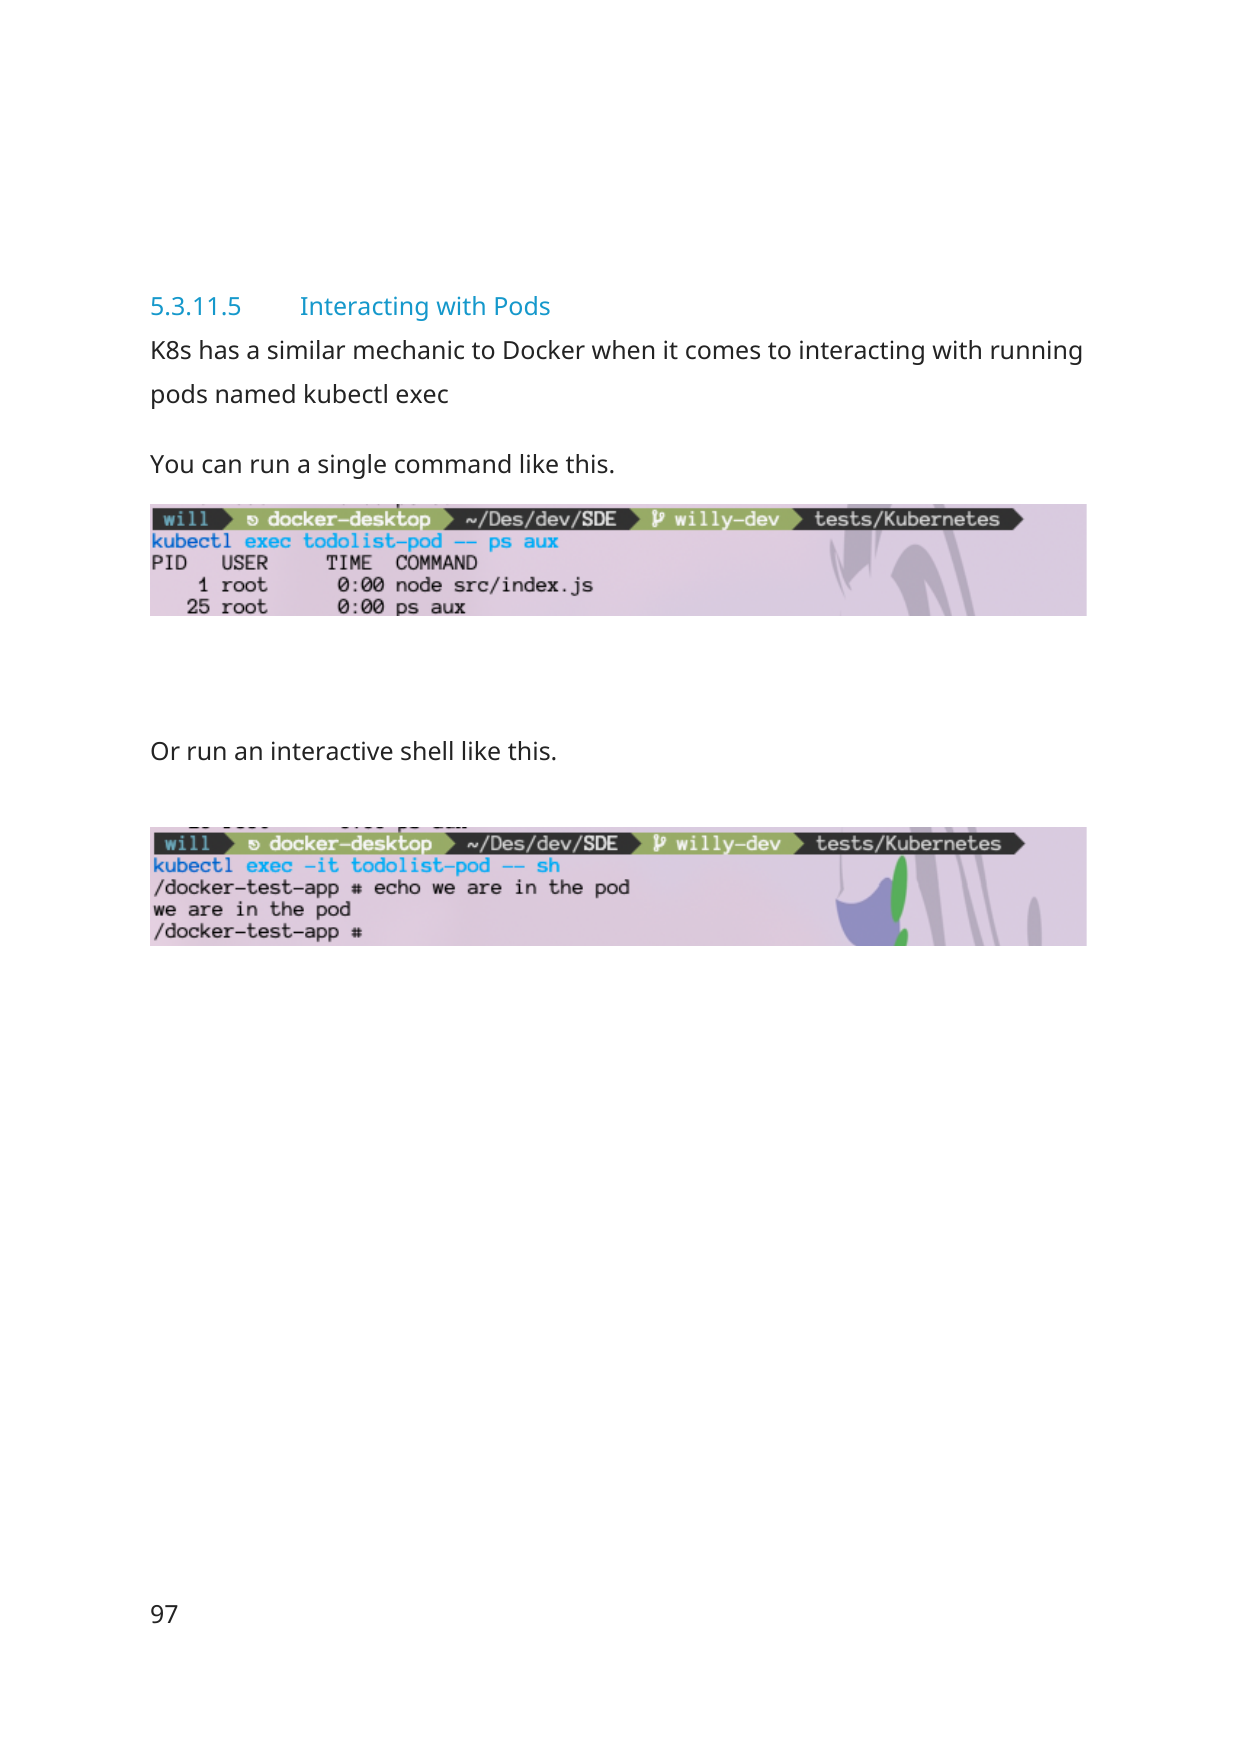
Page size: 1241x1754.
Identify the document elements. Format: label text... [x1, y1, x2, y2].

subtitle Interacting with Pods [150, 288, 1090, 323]
picture [150, 504, 1087, 616]
text K8s has a similar mechanic to Docker when it comes to interacting with running pods named kubectl exec [150, 333, 1090, 411]
text Or run an interactive shell like this. [150, 734, 1090, 768]
text You can run a single command like this. [150, 446, 1090, 480]
picture [150, 827, 1087, 946]
